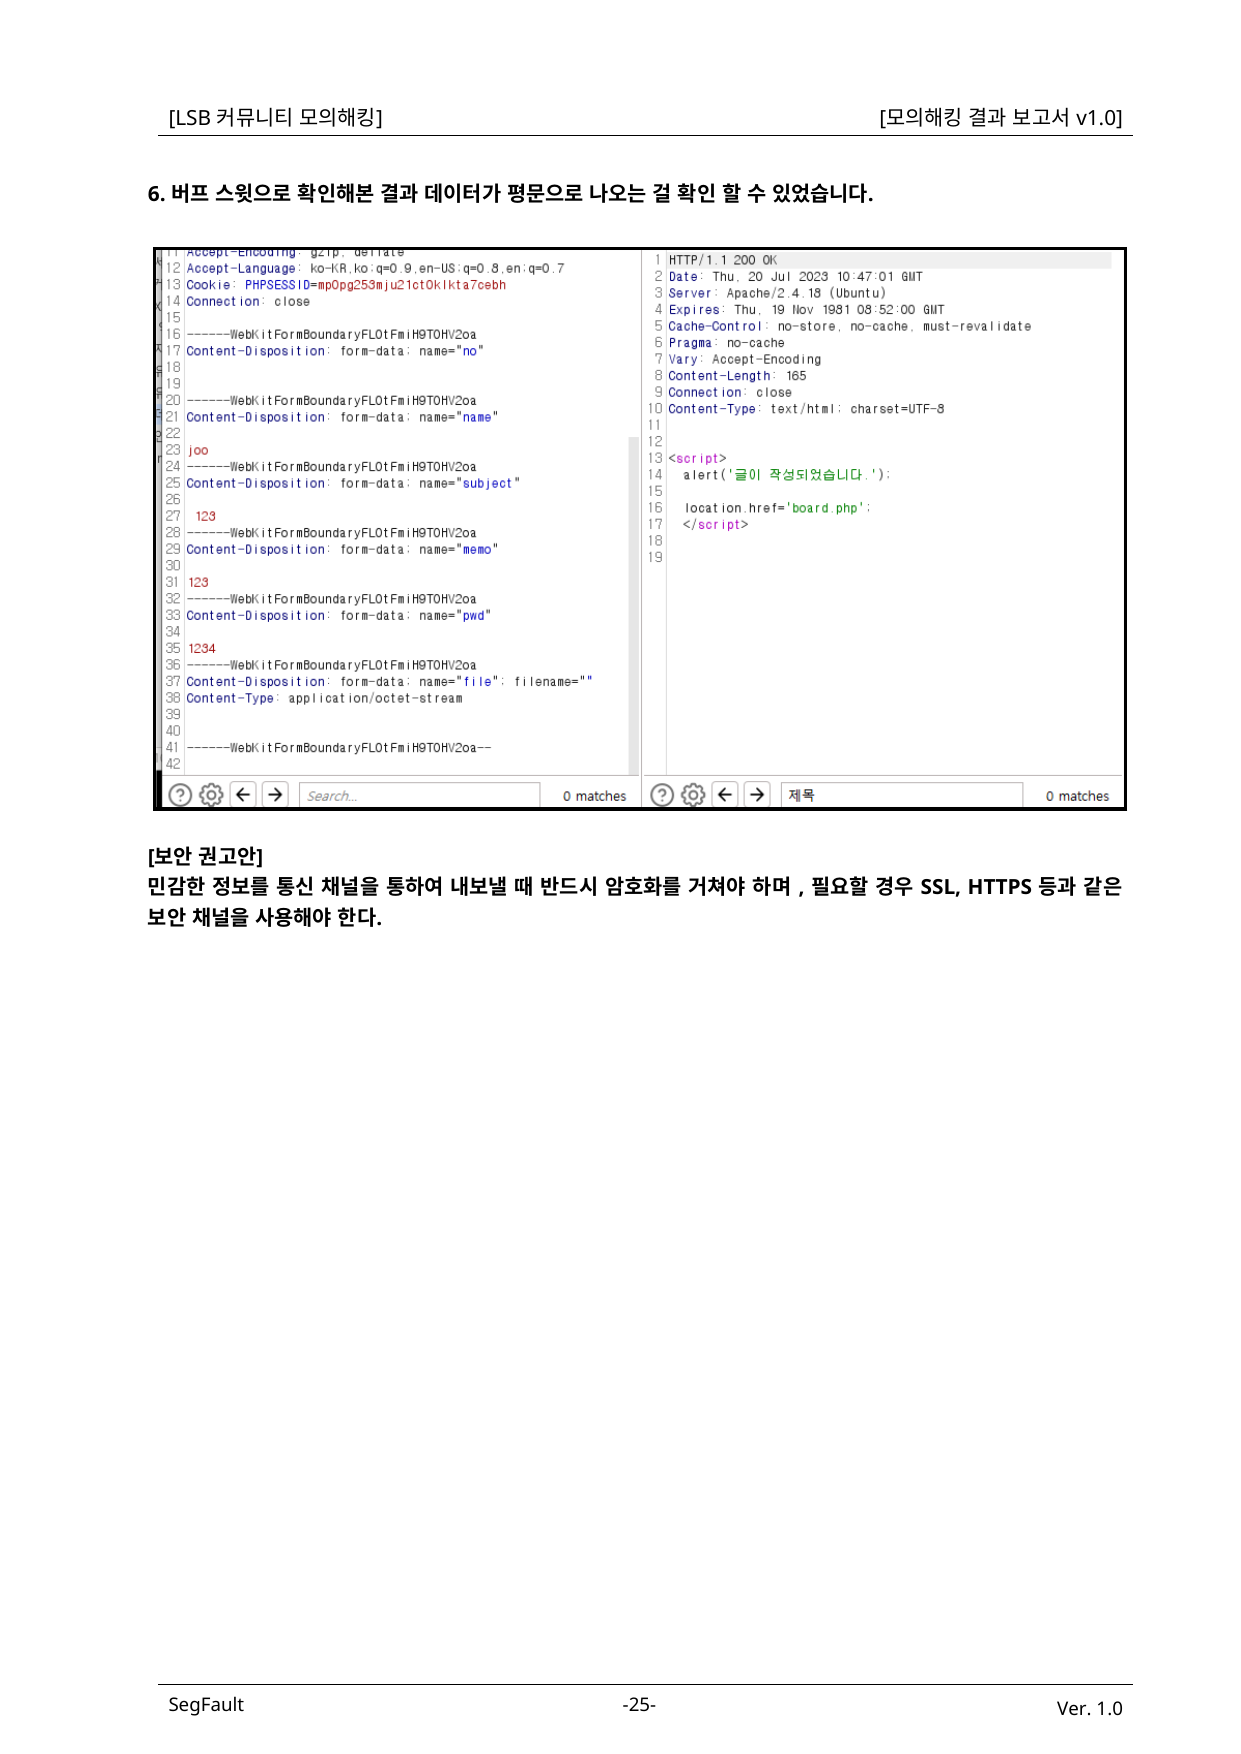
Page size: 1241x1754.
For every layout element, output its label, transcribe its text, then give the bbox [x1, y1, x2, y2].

text 민감한 정보를 통신 채널을 통하여 내보낼 때 반드시 암호화를 거쳐야 하며 , 필요할 경우 SSL, HTTPS 등과 같은 보안 채널을 사용해야 한다. [148, 871, 1122, 931]
text 6. 버프 스윗으로 확인해본 결과 데이터가 평문으로 나오는 걸 확인 할 수 있었습니다. [148, 177, 1122, 207]
picture [156, 250, 1124, 807]
